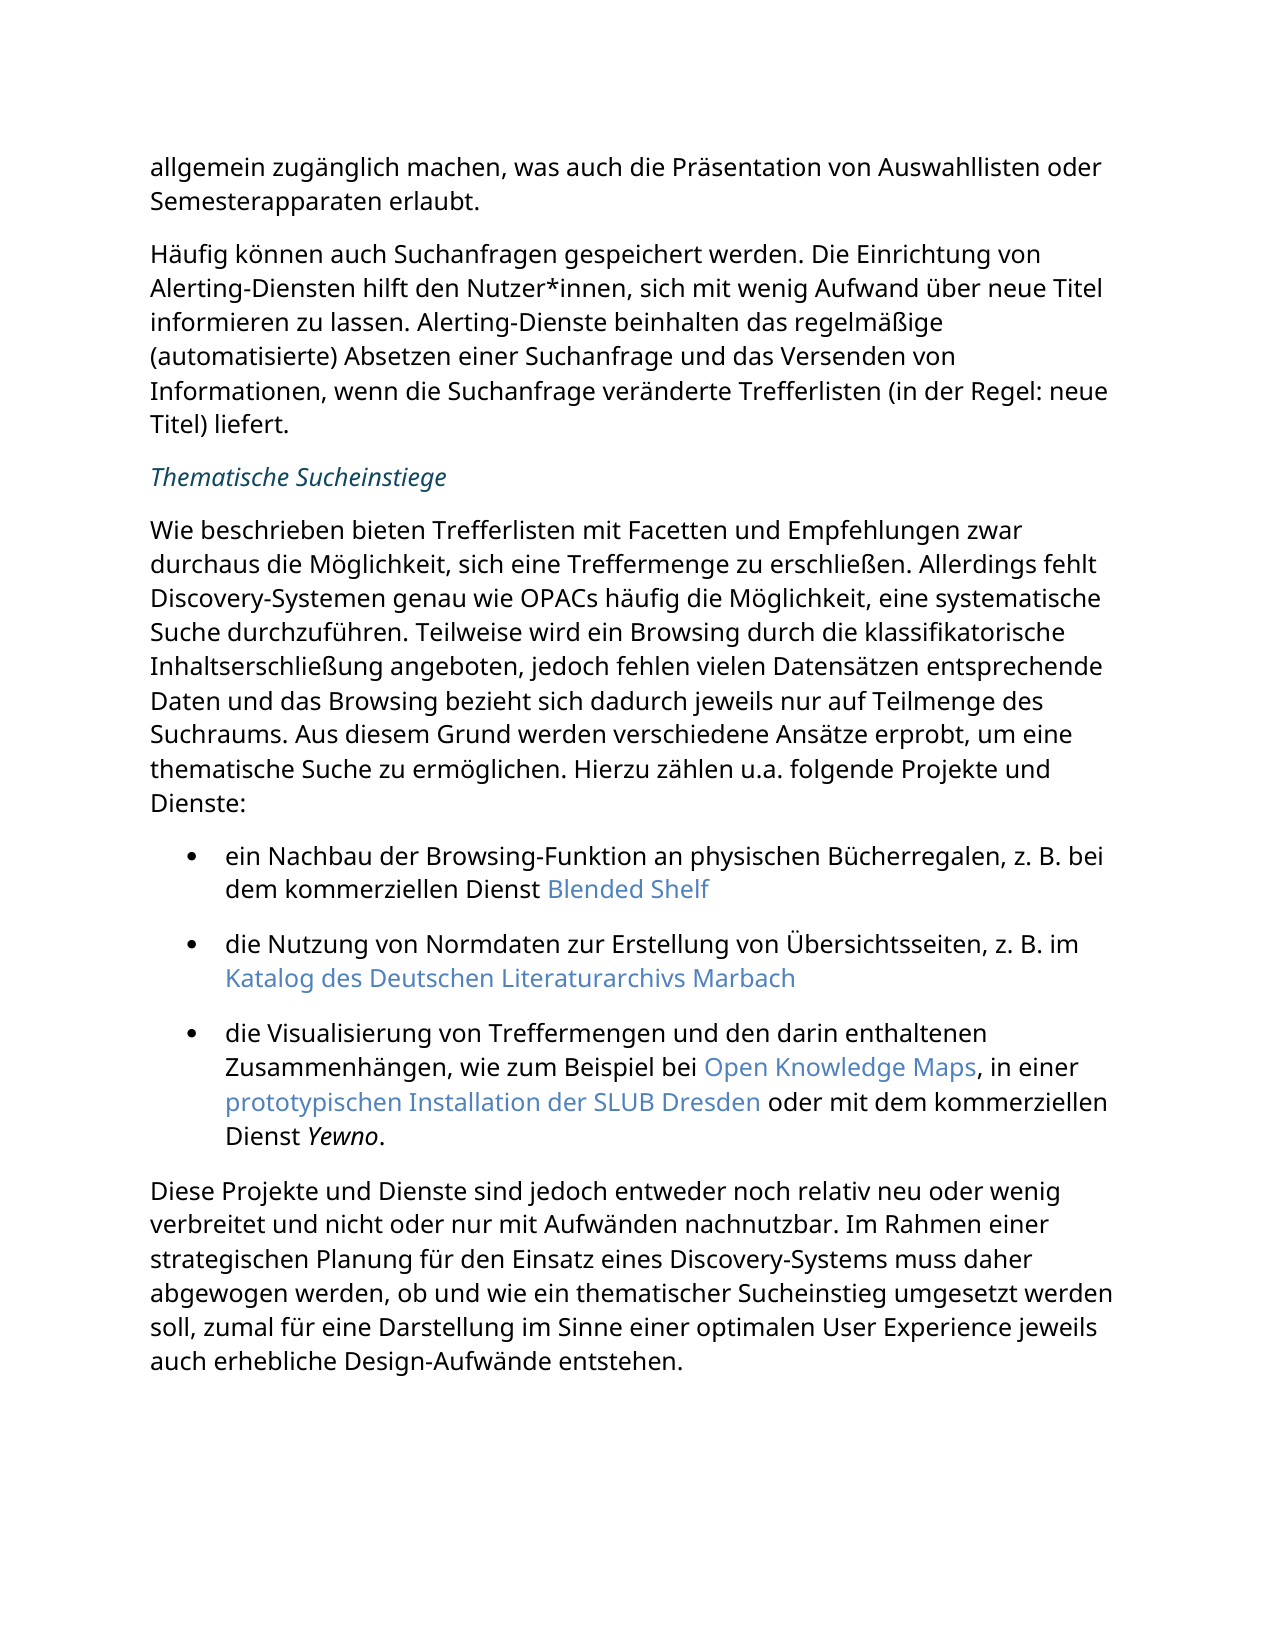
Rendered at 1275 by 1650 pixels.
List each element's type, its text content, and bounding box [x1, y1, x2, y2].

text Diese Projekte und Dienste sind jedoch entweder noch relativ neu oder wenig verbreitet und nicht oder nur mit Aufwänden nachnutzbar. Im Rahmen einer strategischen Planung für den Einsatz eines Discovery-Systems muss daher abgewogen werden, ob und wie ein thematischer Sucheinstieg umgesetzt werden soll, zumal für eine Darstellung im Sinne einer optimalen User Experience jeweils auch erhebliche Design-Aufwände entstehen. [150, 1173, 1125, 1377]
subtitle Thematische Sucheinstiege [150, 460, 1125, 494]
list ein Nachbau der Browsing-Funktion an physischen Bücherregalen, z. B. bei dem kommerziellen Dienst Blended Shelf [187, 838, 1125, 906]
list die Visualisierung von Treffermengen und den darin enthaltenen Zusammenhängen, wie zum Beispiel bei Open Knowledge Maps, in einer prototypischen Installation der SLUB Dresden oder mit dem kommerziellen Dienst Yewno. [187, 1016, 1125, 1152]
text Wie beschrieben bieten Trefferlisten mit Facetten und Empfehlungen zwar durchaus die Möglichkeit, sich eine Treffermenge zu erschließen. Allerdings fehlt Discovery-Systemen genau wie OPACs häufig die Möglichkeit, eine systematische Suche durchzuführen. Teilweise wird ein Browsing durch die klassifikatorische Inhaltserschließung angeboten, jedoch fehlen vielen Datensätzen entsprechende Daten und das Browsing bezieht sich dadurch jeweils nur auf Teilmenge des Suchraums. Aus diesem Grund werden verschiedene Ansätze erprobt, um eine thematische Suche zu ermöglichen. Hierzu zählen u.a. folgende Projekte und Dienste: [150, 513, 1125, 819]
text Häufig können auch Suchanfragen gespeichert werden. Die Einrichtung von Alerting-Diensten hilft den Nutzer*innen, sich mit wenig Aufwand über neue Titel informieren zu lassen. Alerting-Dienste beinhalten das regelmäßige (automatisierte) Absetzen einer Suchanfrage und das Versenden von Informationen, wenn die Suchanfrage veränderte Trefferlisten (in der Regel: neue Titel) liefert. [150, 237, 1125, 441]
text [150, 150, 1125, 218]
list die Nutzung von Normdaten zur Erstellung von Übersichtsseiten, z. B. im Katalog des Deutschen Literaturarchivs Marbach [187, 927, 1125, 995]
